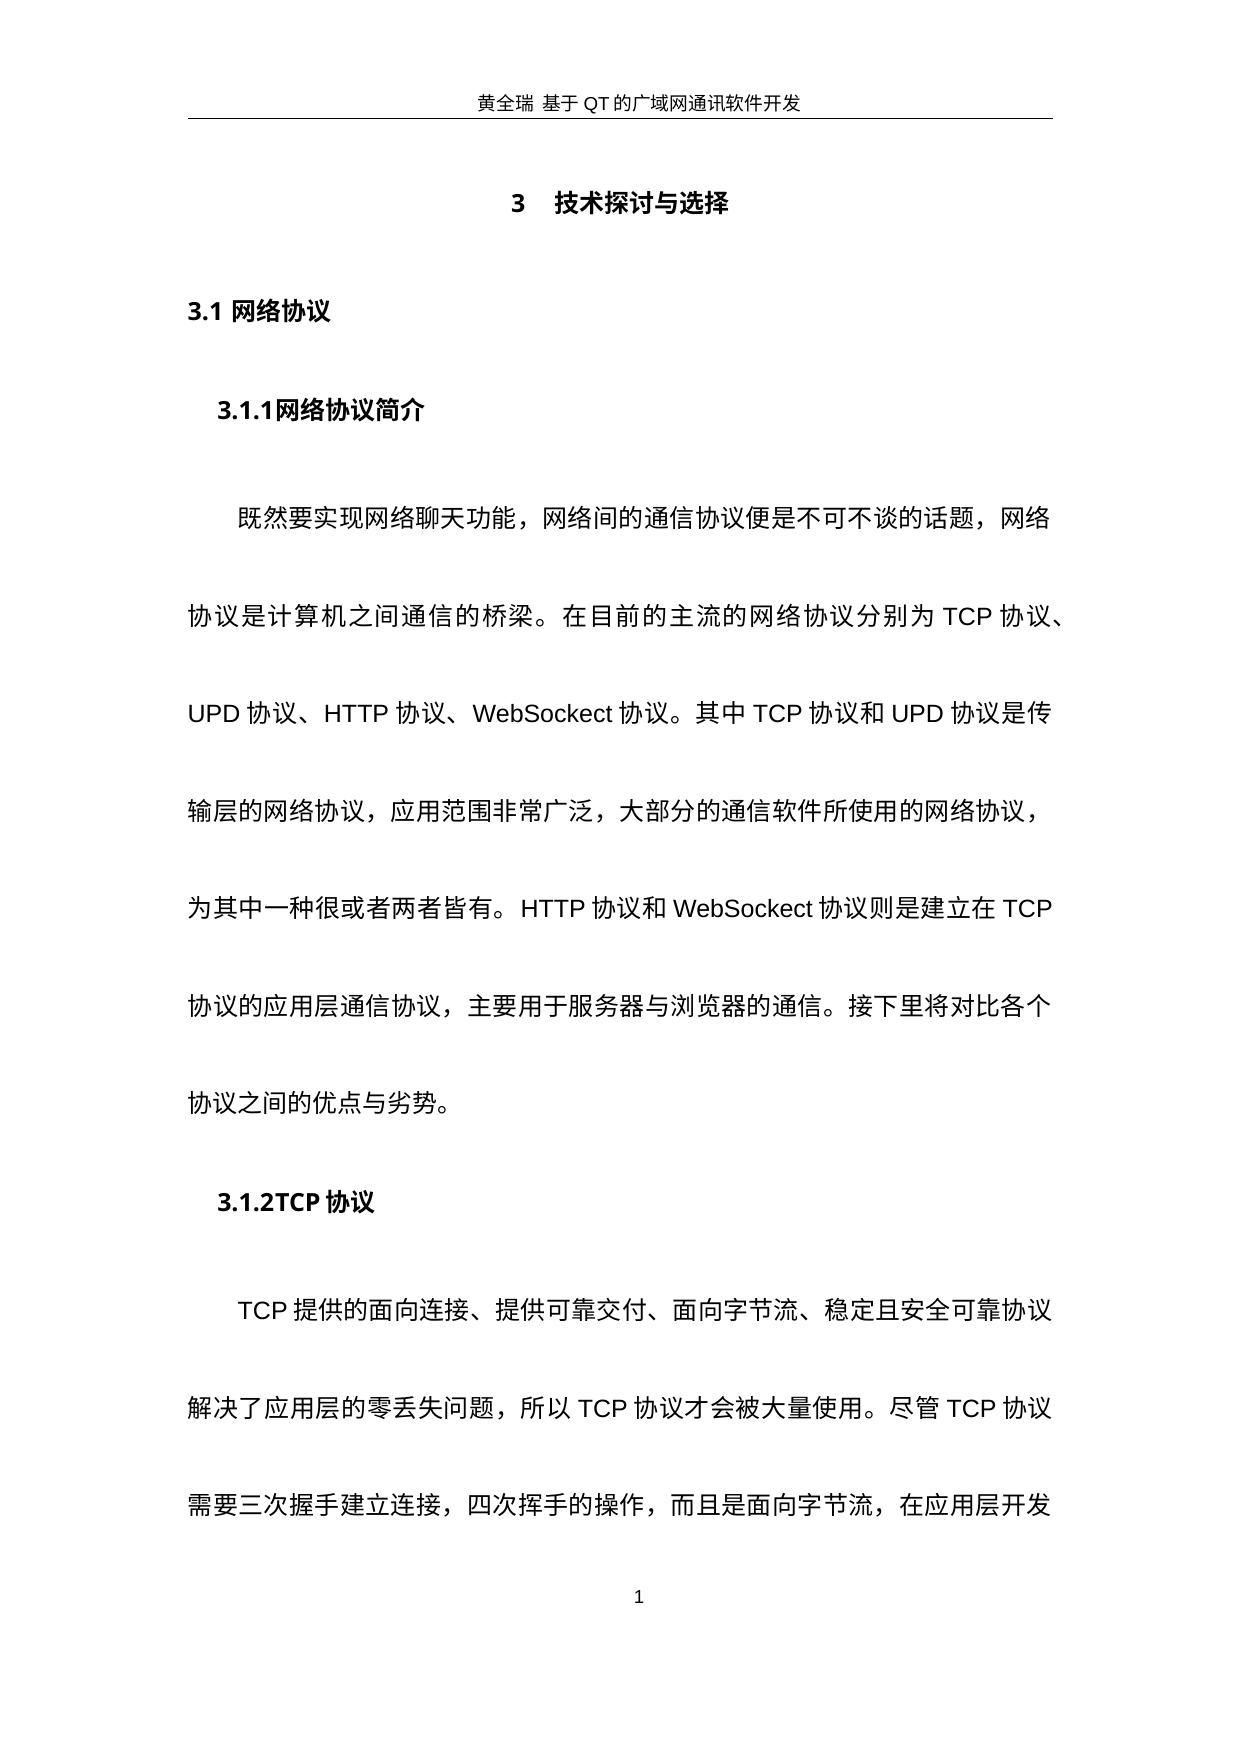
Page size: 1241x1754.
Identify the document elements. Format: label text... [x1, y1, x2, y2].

text 既然要实现网络聊天功能，网络间的通信协议便是不可不谈的话题，网络协议是计算机之间通信的桥梁。在目前的主流的网络协议分别为TCP协议、UPD协议、HTTP协议、WebSockect协议。其中TCP协议和UPD协议是传输层的网络协议，应用范围非常广泛，大部分的通信软件所使用的网络协议，为其中一种很或者两者皆有。HTTP协议和WebSockect协议则是建立在TCP协议的应用层通信协议，主要用于服务器与浏览器的通信。接下里将对比各个协议之间的优点与劣势。 [187, 484, 1053, 1134]
subtitle 网络协议简介 [217, 376, 1053, 441]
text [187, 1276, 1053, 1536]
subtitle 网络协议 [187, 277, 1053, 342]
subtitle 技术探讨与选择 [187, 169, 1053, 234]
subtitle TCP协议 [217, 1168, 1053, 1233]
